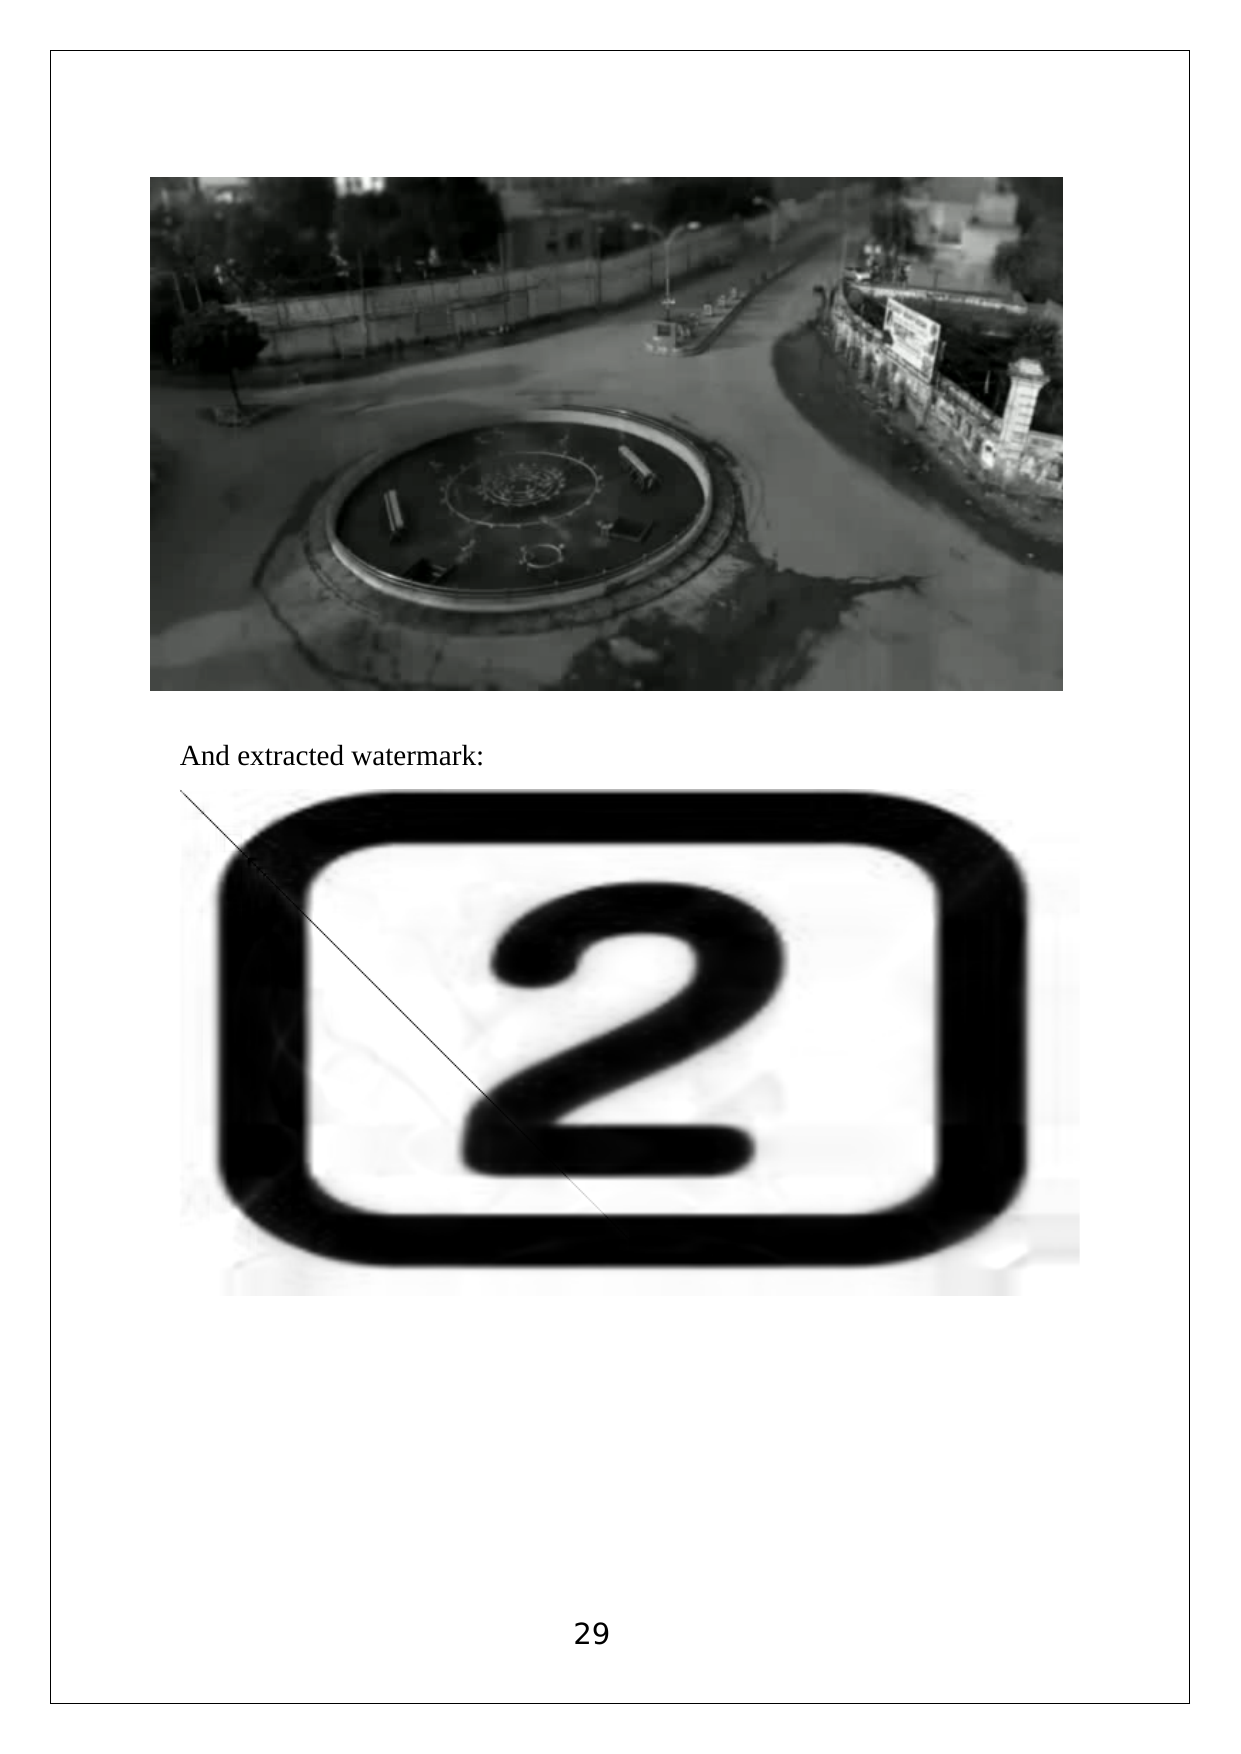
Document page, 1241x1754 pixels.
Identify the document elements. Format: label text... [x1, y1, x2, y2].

text And extracted watermark: [150, 738, 1063, 772]
picture [179, 789, 1080, 1296]
picture [150, 177, 1063, 691]
